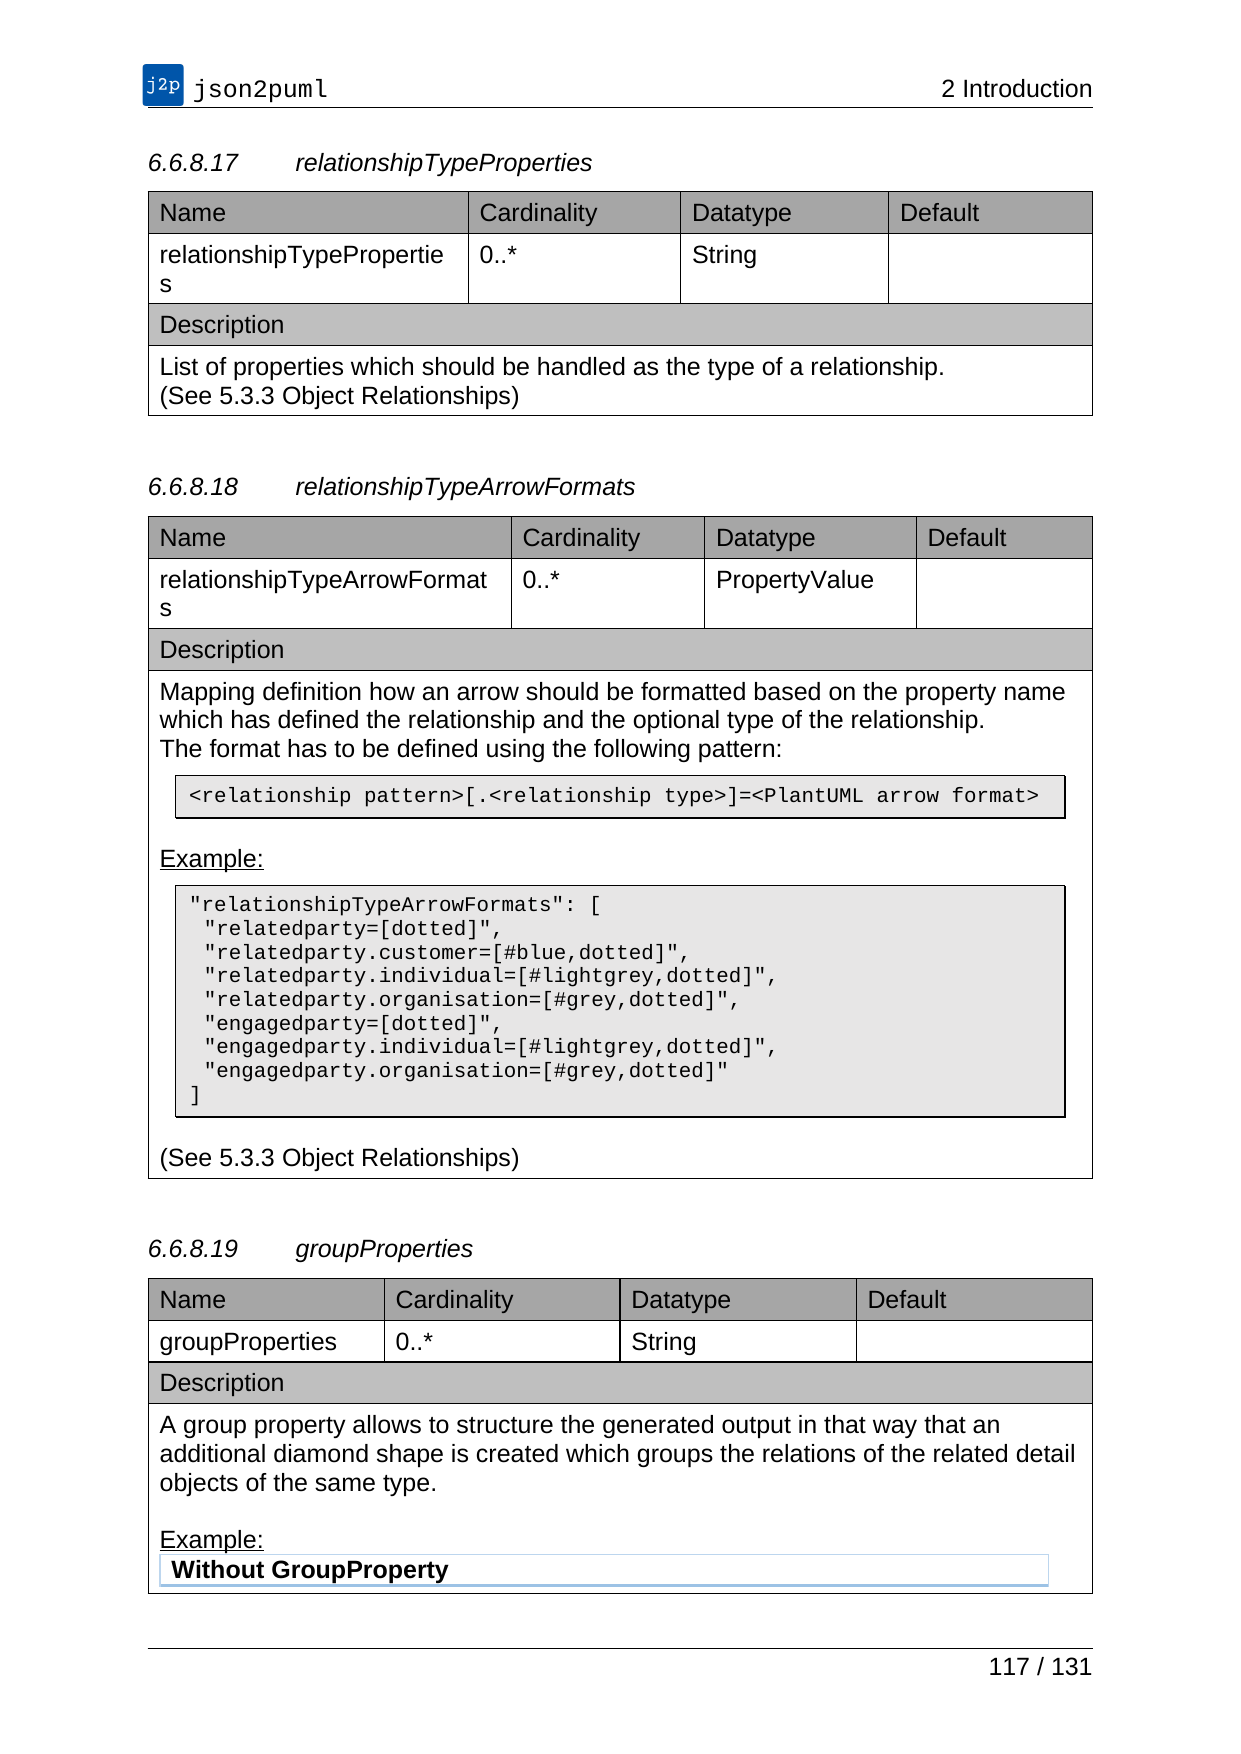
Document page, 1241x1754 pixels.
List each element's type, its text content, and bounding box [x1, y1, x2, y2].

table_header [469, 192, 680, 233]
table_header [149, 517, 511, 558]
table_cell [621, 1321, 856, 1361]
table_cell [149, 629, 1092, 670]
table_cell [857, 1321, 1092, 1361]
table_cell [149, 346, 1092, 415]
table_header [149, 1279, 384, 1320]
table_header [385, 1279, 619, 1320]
subtitle relationshipTypeArrowFormats [148, 472, 1093, 501]
picture [142, 64, 184, 106]
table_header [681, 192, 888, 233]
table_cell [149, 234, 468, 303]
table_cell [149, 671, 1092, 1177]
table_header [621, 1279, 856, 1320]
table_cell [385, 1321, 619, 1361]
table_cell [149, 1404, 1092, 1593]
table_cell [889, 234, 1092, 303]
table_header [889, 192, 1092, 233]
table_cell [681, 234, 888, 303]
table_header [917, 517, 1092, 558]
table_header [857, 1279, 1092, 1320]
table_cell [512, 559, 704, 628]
subtitle relationshipTypeProperties [148, 148, 1093, 176]
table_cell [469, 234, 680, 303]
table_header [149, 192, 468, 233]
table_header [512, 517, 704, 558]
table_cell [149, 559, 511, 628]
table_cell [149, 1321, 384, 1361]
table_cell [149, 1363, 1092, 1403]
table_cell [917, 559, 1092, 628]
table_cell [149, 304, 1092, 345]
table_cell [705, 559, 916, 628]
subtitle groupProperties [148, 1234, 1093, 1263]
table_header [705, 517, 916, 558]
